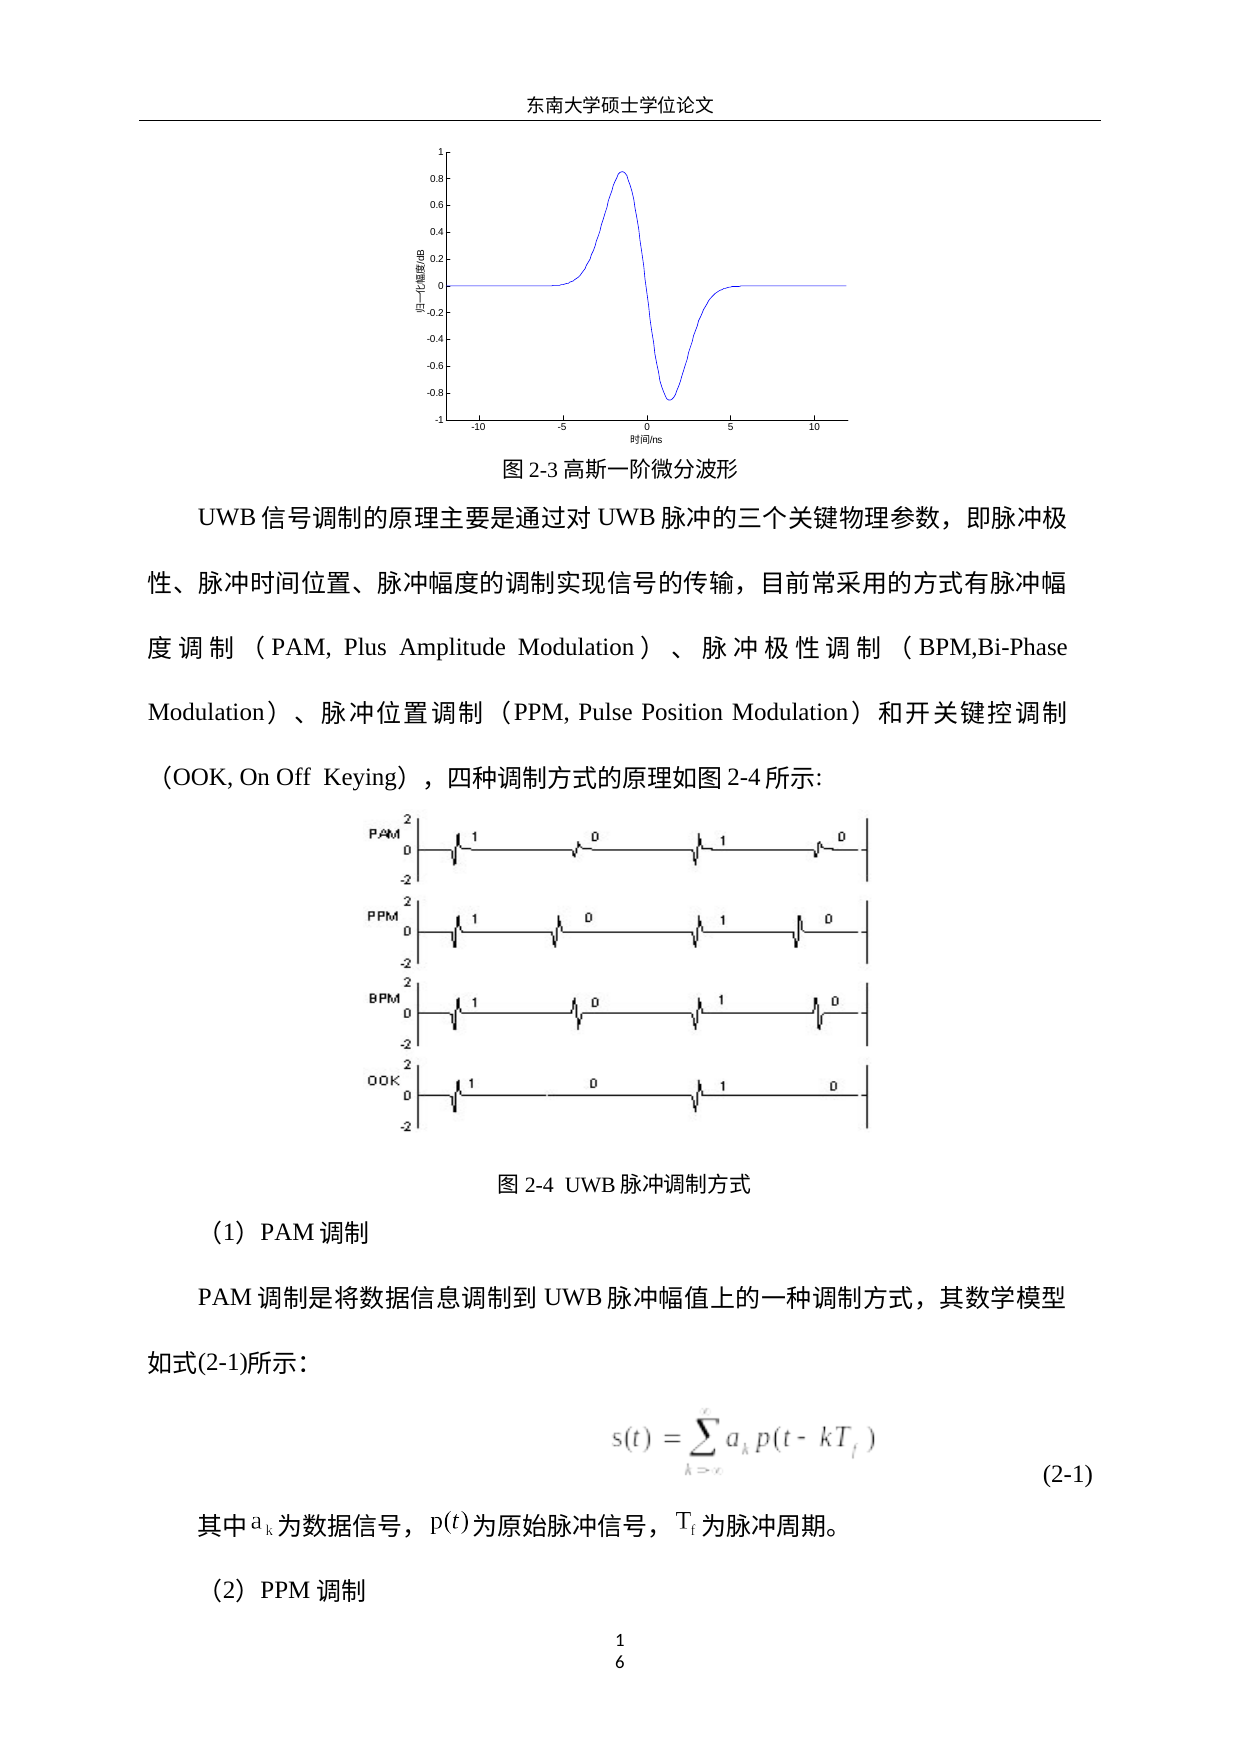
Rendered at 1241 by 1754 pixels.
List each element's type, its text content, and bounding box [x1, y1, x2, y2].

text （2）PPM 调制 [148, 1557, 1068, 1622]
text 图 2-3 高斯一阶微分波形 [148, 452, 1093, 484]
text （1）PAM调制 [148, 1199, 1068, 1264]
text 其中为数据信号，为原始脉冲信号，为脉冲周期。 [148, 1492, 1068, 1557]
text (2-1) [148, 1394, 1093, 1492]
text 图 2-4 UWB脉冲调制方式 [148, 1167, 1093, 1199]
text PAM调制是将数据信息调制到UWB脉冲幅值上的一种调制方式，其数学模型如式(2-1)所示： [148, 1264, 1068, 1394]
picture [362, 809, 878, 1138]
text UWB信号调制的原理主要是通过对UWB脉冲的三个关键物理参数，即脉冲极性、脉冲时间位置、脉冲幅度的调制实现信号的传输，目前常采用的方式有脉冲幅度调制（PAM, Plus Amplitude Modulation）、脉冲极性调制（BPM,Bi-Phase Modulation）、脉冲位置调制（PPM, Pulse Position Modulation）和开关键控调制（OOK, On Off Keying），四种调制方式的原理如图2-4所示: [148, 484, 1068, 809]
